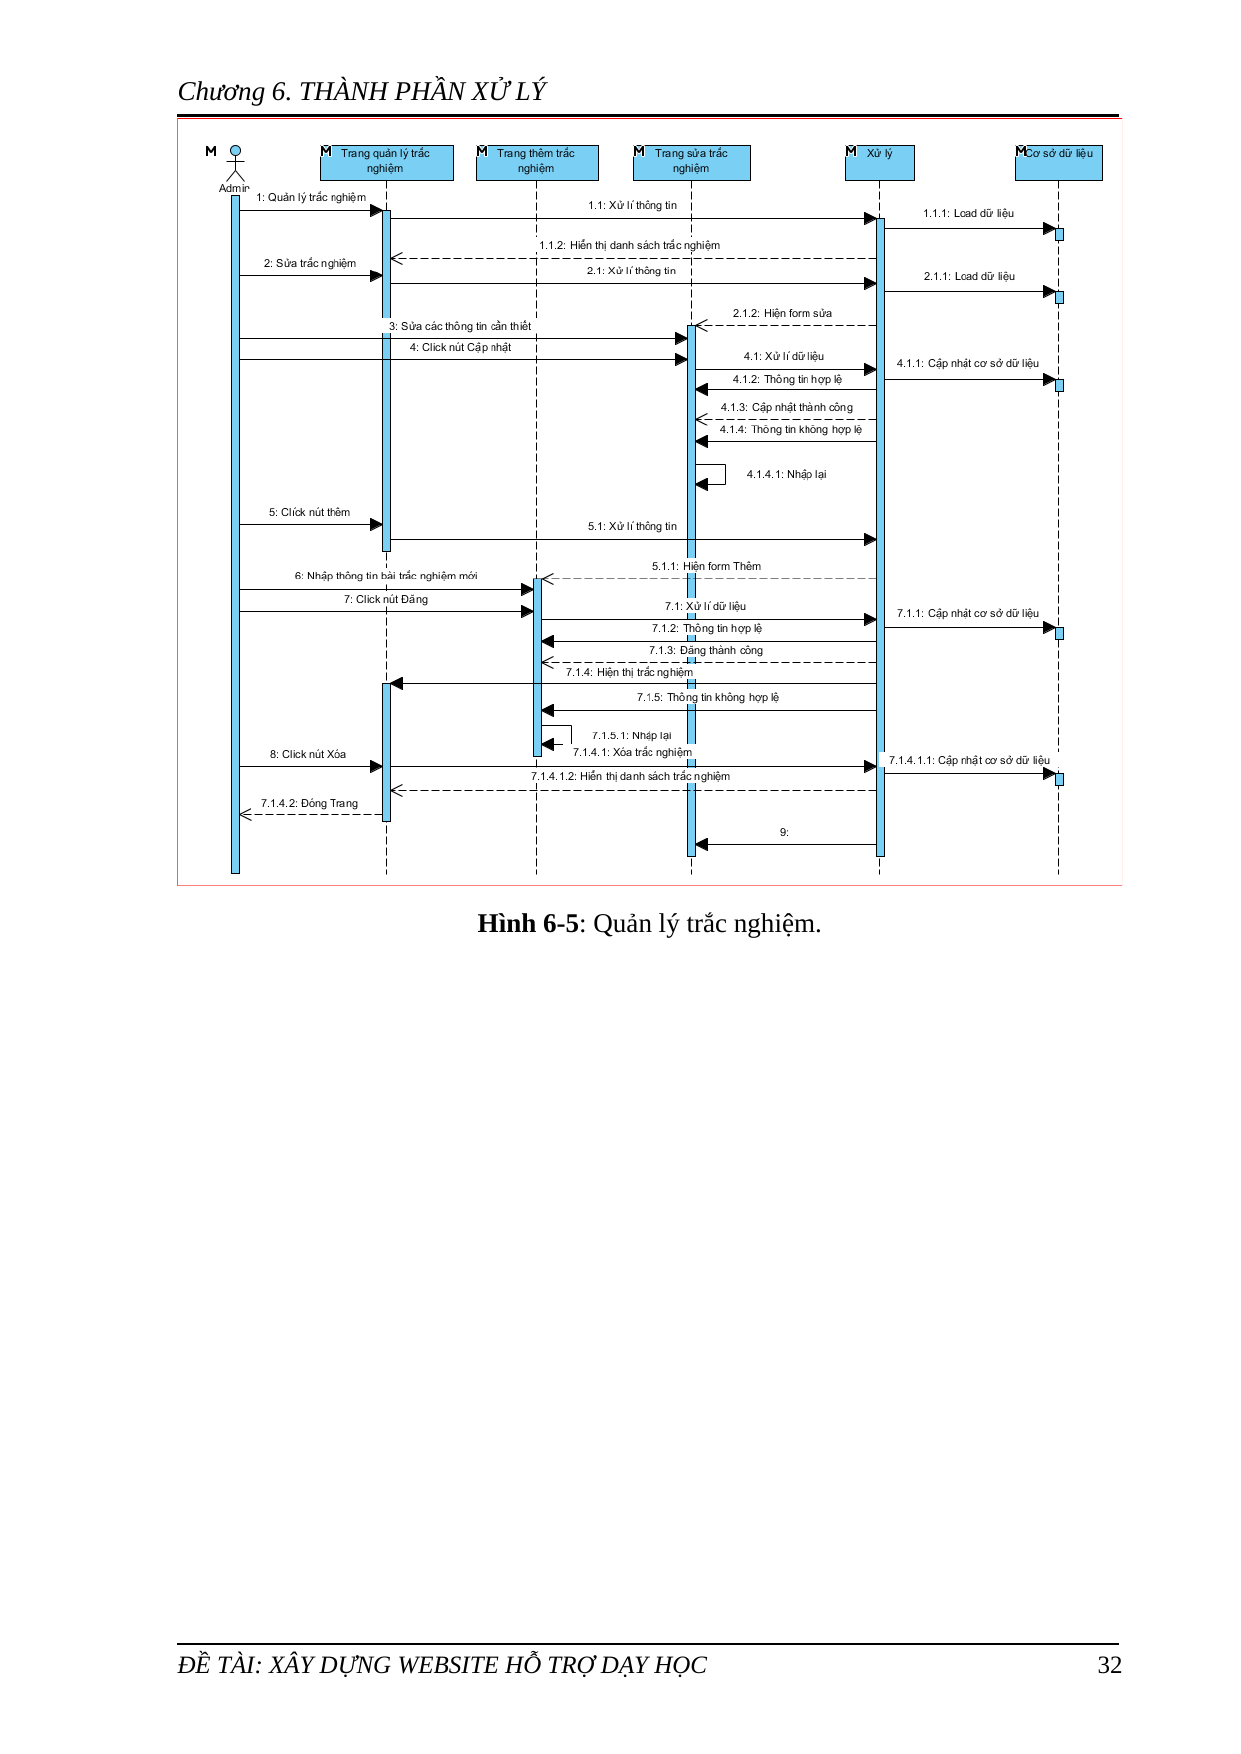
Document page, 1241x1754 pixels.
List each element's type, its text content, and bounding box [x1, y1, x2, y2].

text Hình 6-5: Quản lý trắc nghiệm. [177, 907, 1122, 938]
picture [177, 118, 1123, 886]
